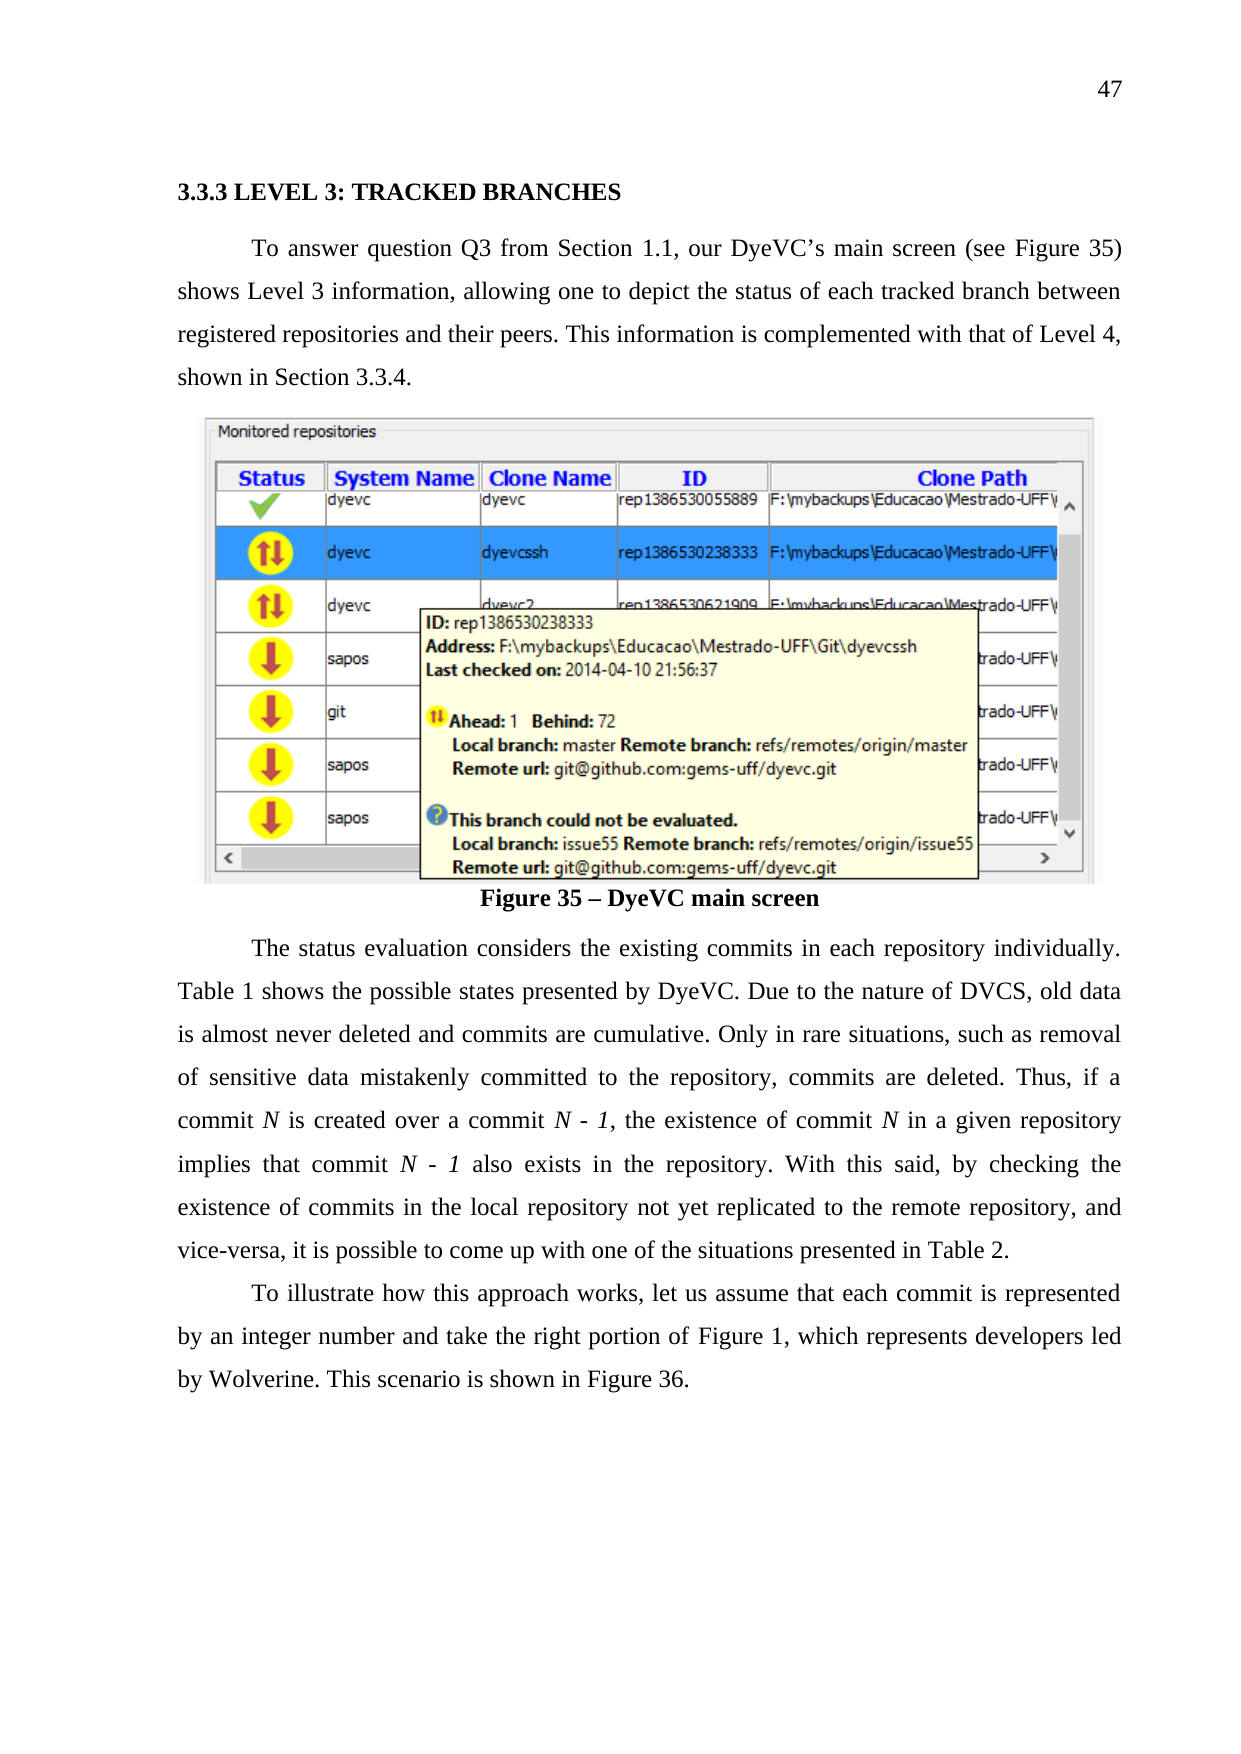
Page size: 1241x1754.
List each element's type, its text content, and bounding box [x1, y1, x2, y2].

text To answer question Q3 from Section 1.1, our DyeVC’s main screen (see Figure 35) shows Level 3 information, allowing one to depict the status of each tracked branch between registered repositories and their peers. This information is complemented with that of Level 4, shown in Section 3.3.4. [177, 233, 1122, 391]
text Figure 35 – DyeVC main screen [177, 883, 1122, 912]
subtitle Level 3: Tracked branches [177, 177, 1122, 206]
text The status evaluation considers the existing commits in each repository individually. Table 1 shows the possible states presented by DyeVC. Due to the nature of DVCS, old data is almost never deleted and commits are cumulative. Only in rare situations, such as removal of sensitive data mistakenly committed to the repository, commits are deleted. Thus, if a commit N is created over a commit N - 1, the existence of commit N in a given repository implies that commit N - 1 also exists in the repository. With this said, by checking the existence of commits in the local repository not yet replicated to the remote repository, and vice-versa, it is possible to come up with one of the situations presented in Table 2. [177, 933, 1122, 1264]
text To illustrate how this approach works, let us assume that each commit is represented by an integer number and take the right portion of Figure 1, which represents developers led by Wolverine. This scenario is shown in Figure 36. [177, 1278, 1122, 1393]
picture [196, 417, 1103, 884]
